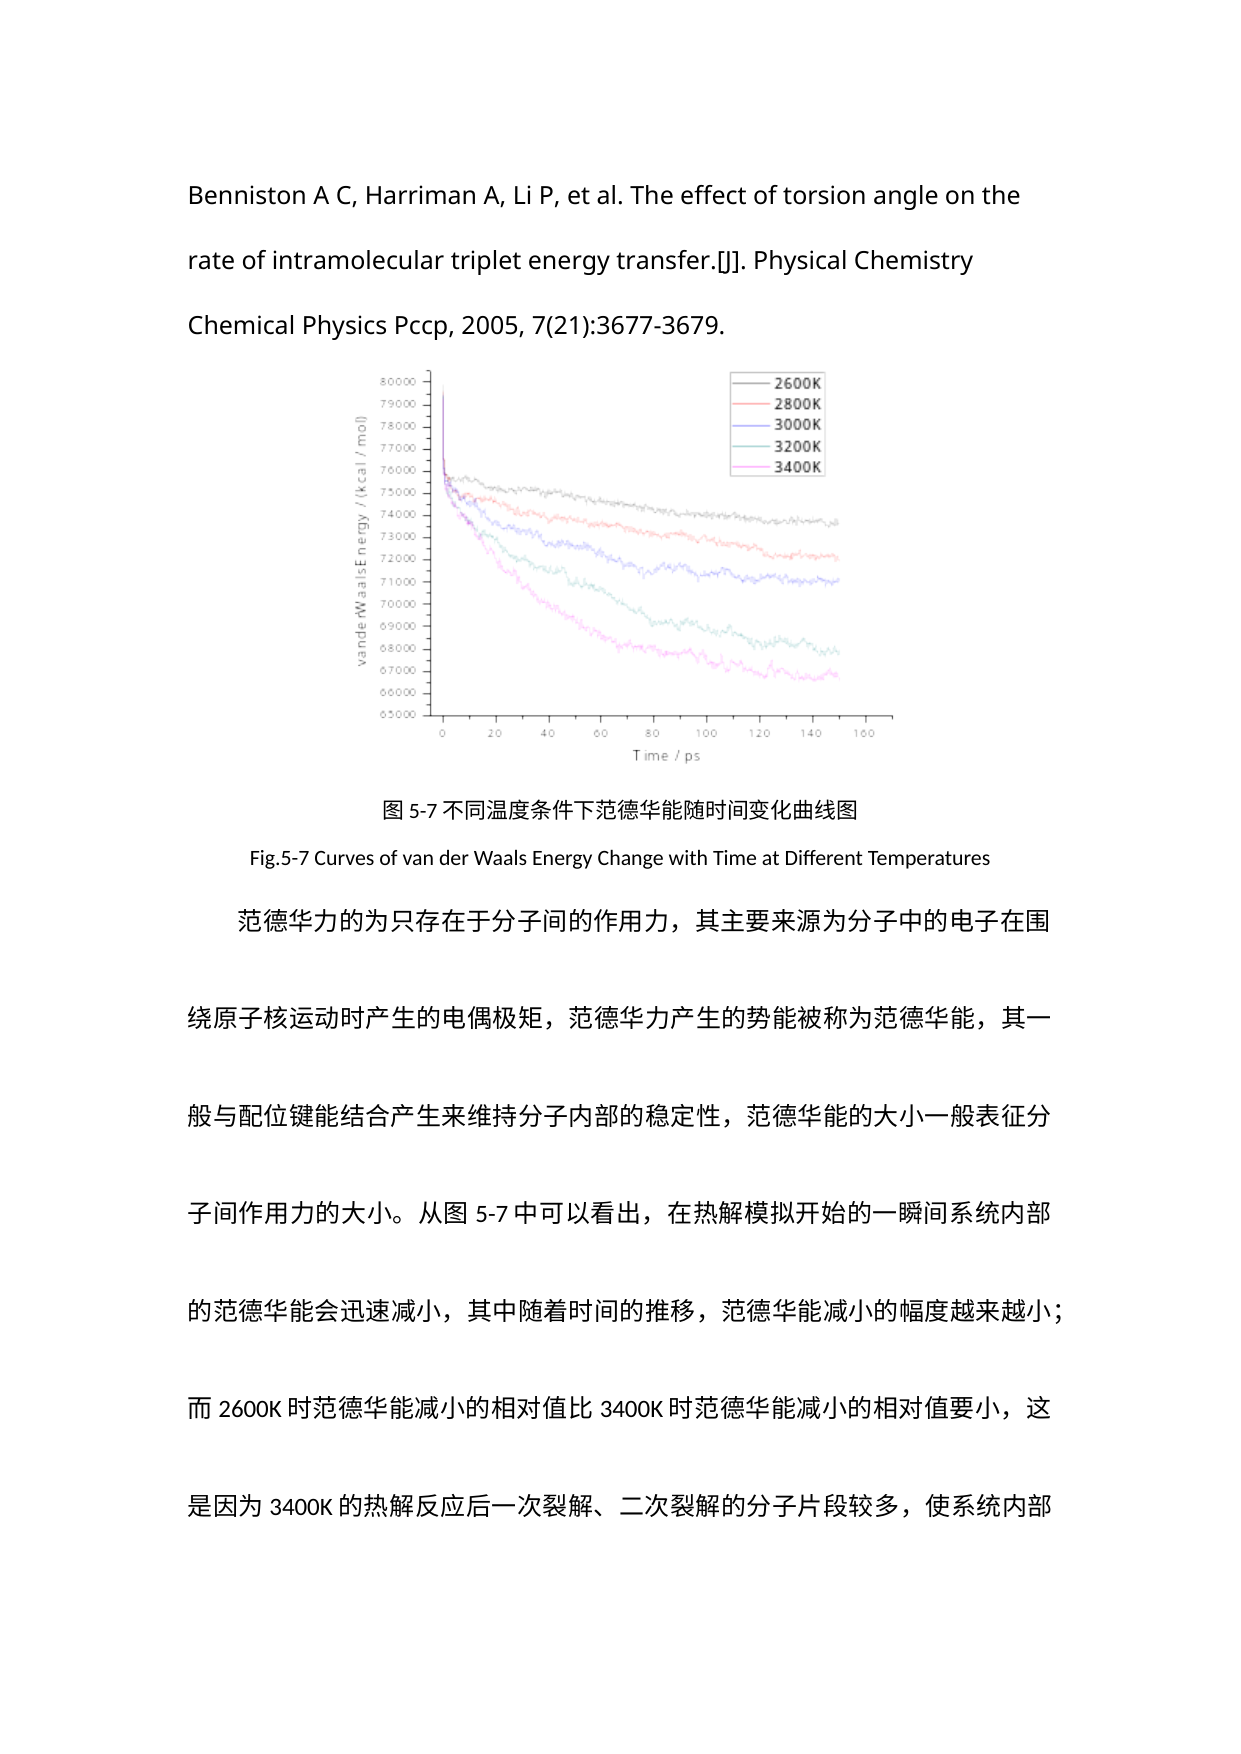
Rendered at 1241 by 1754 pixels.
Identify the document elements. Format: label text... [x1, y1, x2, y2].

text 图5-7 不同温度条件下范德华能随时间变化曲线图 [187, 793, 1053, 825]
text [187, 887, 1053, 1537]
text Fig.5-7 Curves of van der Waals Energy Change with Time at Different Temperatures [187, 841, 1053, 874]
text Benniston A C, Harriman A, Li P, et al. The effect of torsion angle on the rate of intramolecular triplet energy transfer.[J]. Physical Chemistry Chemical Physics Pccp, 2005, 7(21):3677-3679. [187, 162, 1053, 357]
